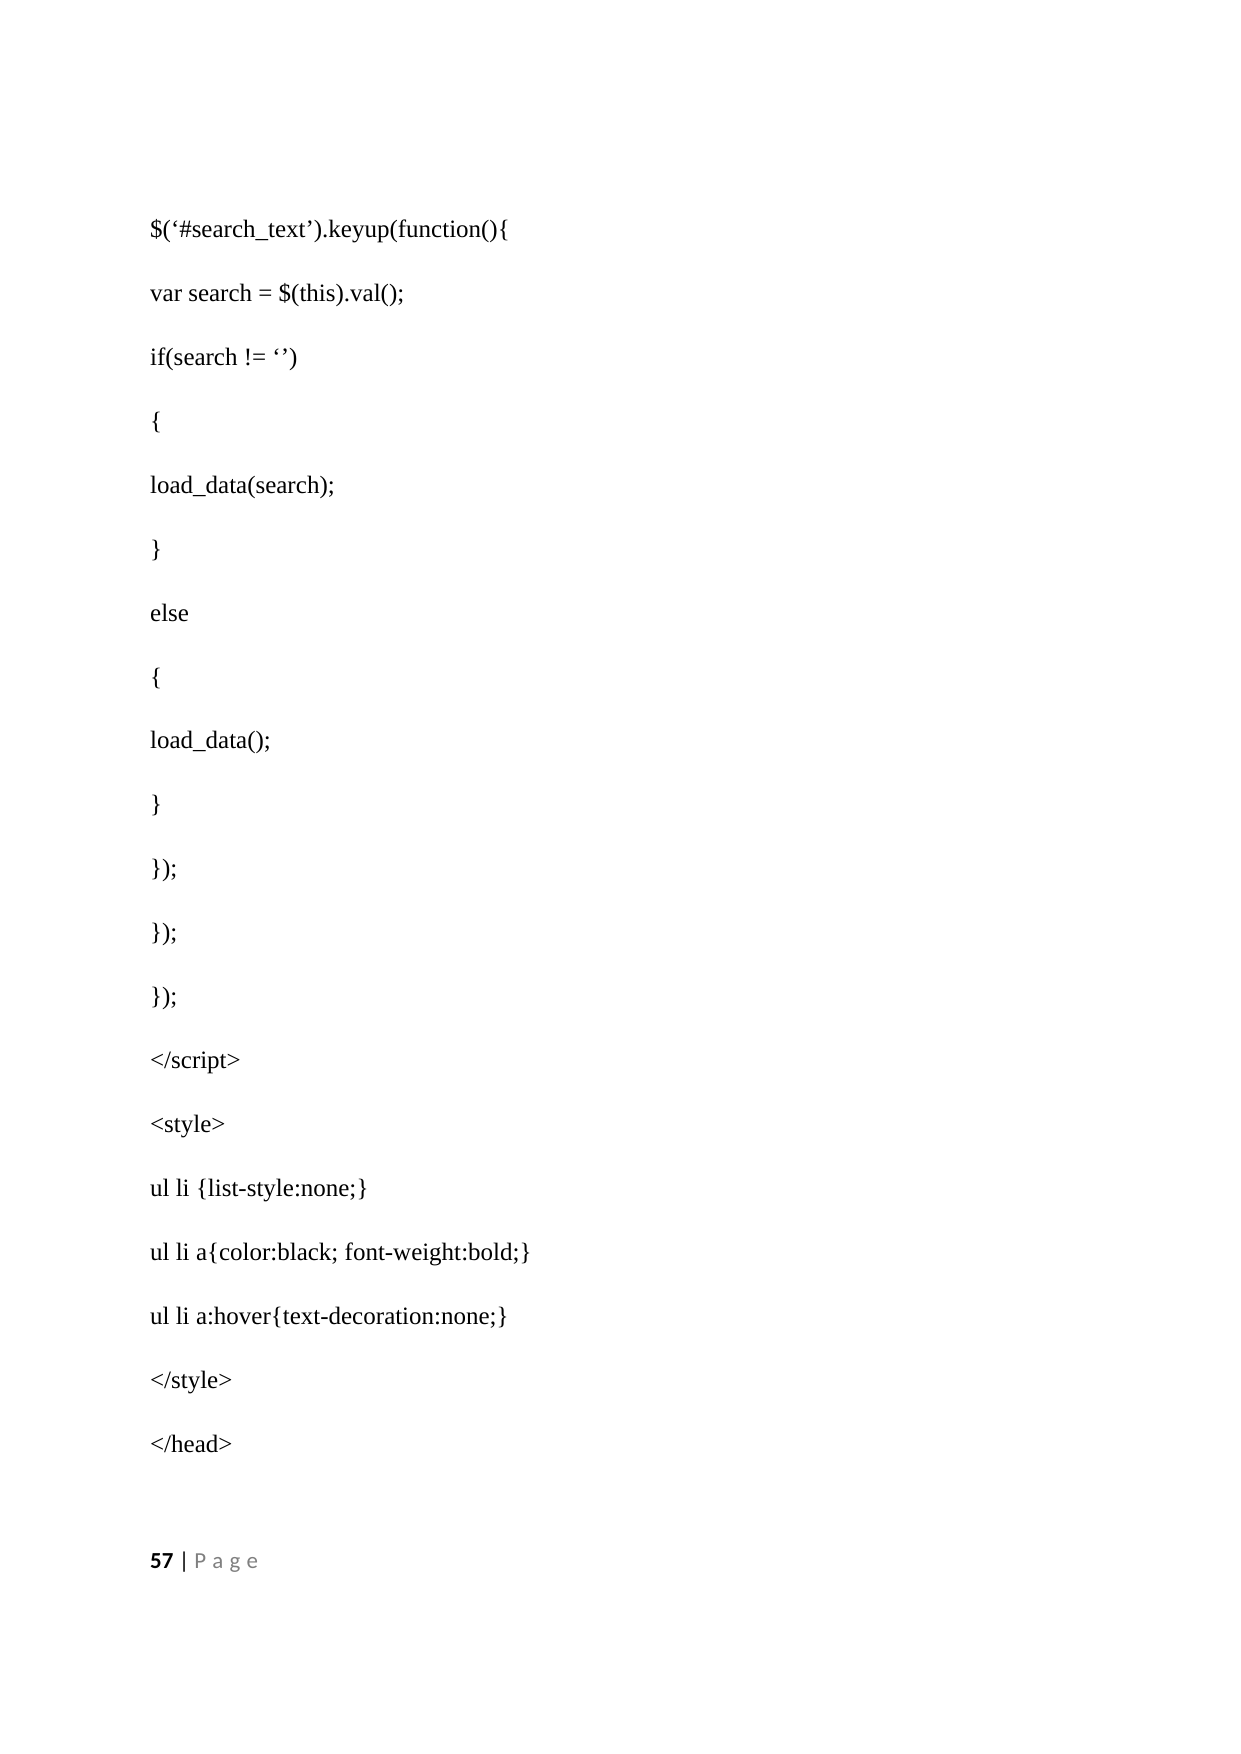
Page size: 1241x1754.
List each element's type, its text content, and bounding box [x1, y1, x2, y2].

text }); [150, 981, 1090, 1010]
text load_data(search); [150, 470, 1090, 498]
text { [150, 662, 1090, 690]
text ul li a{color:black; font-weight:bold;} [150, 1237, 1090, 1266]
text $(‘#search_text’).keyup(function(){ [150, 214, 1090, 243]
text } [150, 534, 1090, 562]
text load_data(); [150, 726, 1090, 754]
text { [150, 406, 1090, 434]
text }); [150, 853, 1090, 882]
text if(search != ‘’) [150, 342, 1090, 371]
text </head> [150, 1429, 1090, 1458]
text ul li {list-style:none;} [150, 1173, 1090, 1202]
text ul li a:hover{text-decoration:none;} [150, 1301, 1090, 1330]
text else [150, 598, 1090, 626]
text var search = $(this).val(); [150, 278, 1090, 307]
text </style> [150, 1365, 1090, 1394]
text }); [150, 917, 1090, 946]
text </script> [150, 1045, 1090, 1074]
text <style> [150, 1109, 1090, 1138]
text } [150, 789, 1090, 818]
